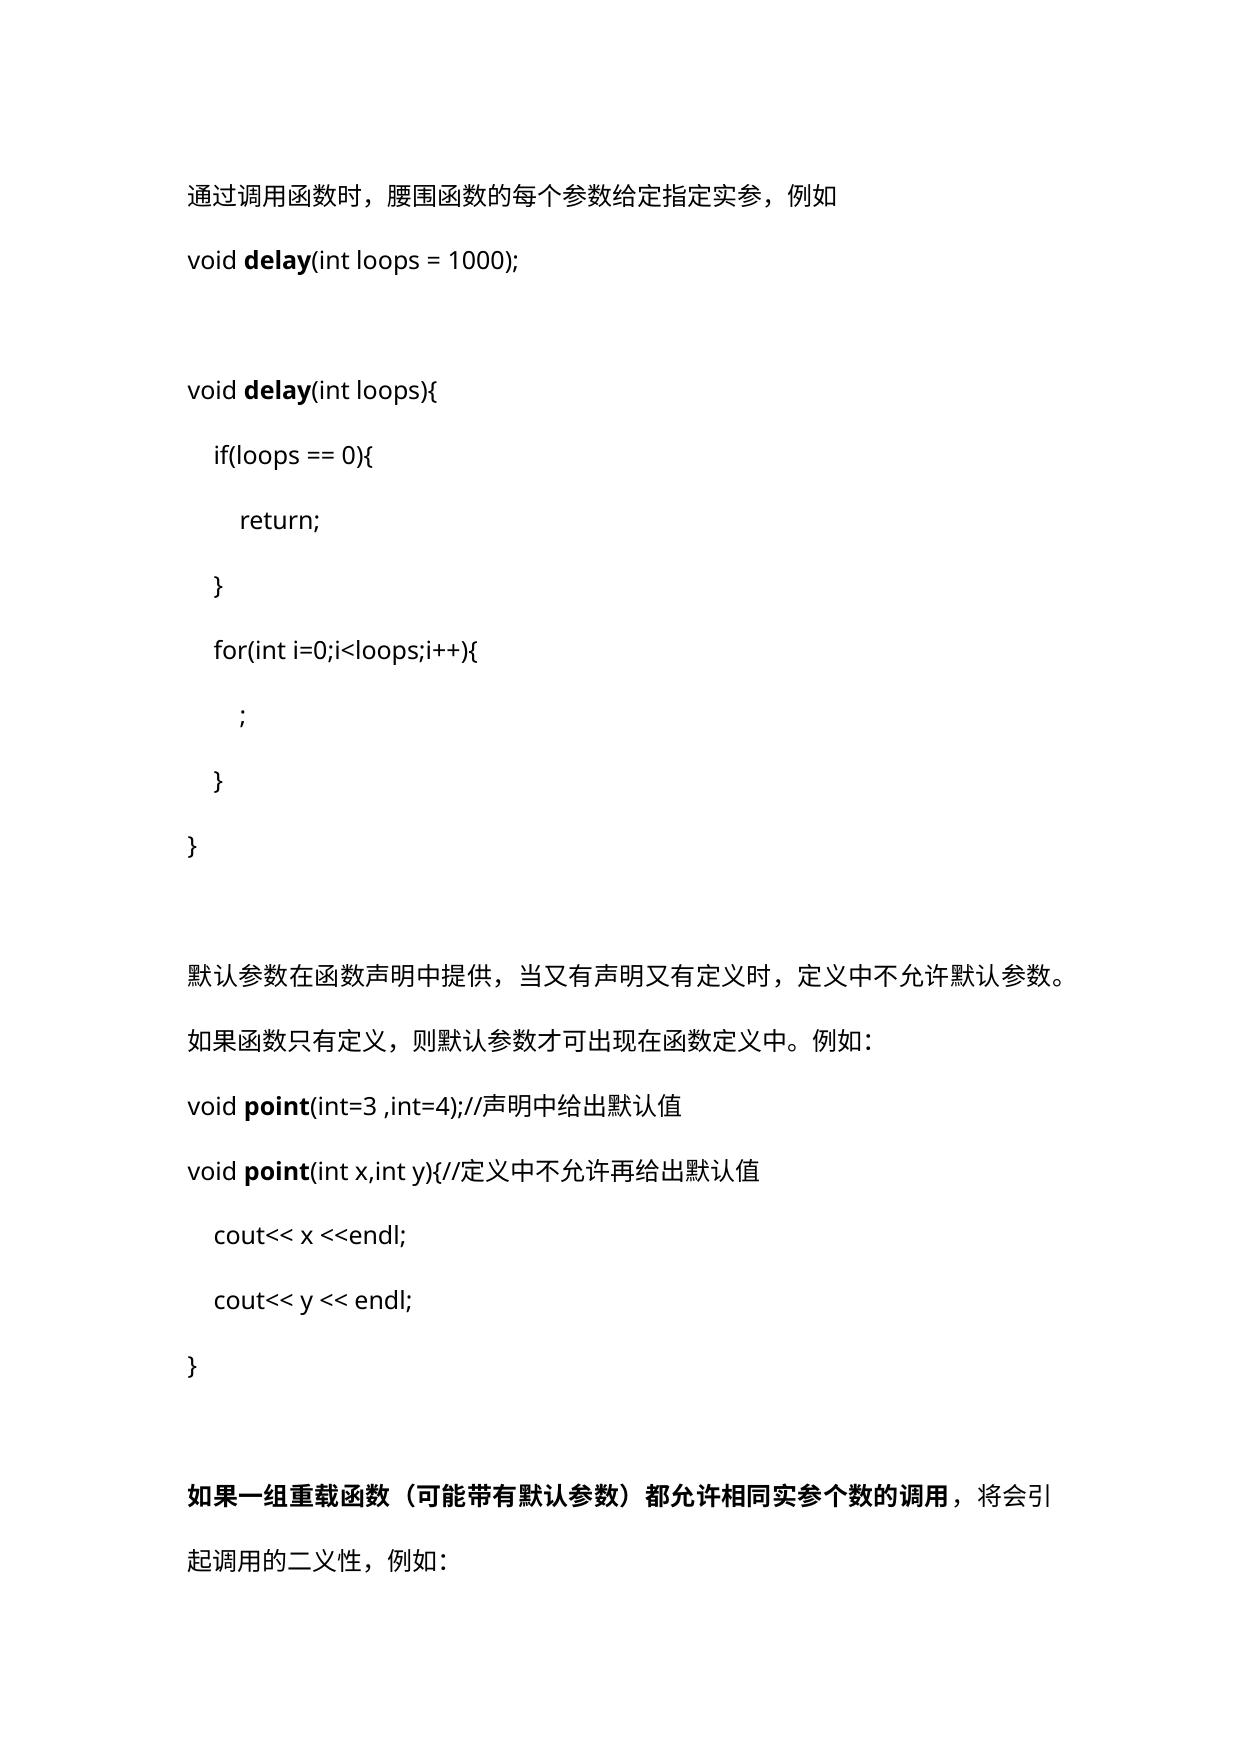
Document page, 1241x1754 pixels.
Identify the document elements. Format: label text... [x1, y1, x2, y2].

text void point(int x,int y){//定义中不允许再给出默认值 [187, 1137, 1053, 1202]
text 如果一组重载函数（可能带有默认参数）都允许相同实参个数的调用，将会引起调用的二义性，例如： [187, 1462, 1053, 1592]
text ; [187, 682, 1053, 747]
text for(int i=0;i<loops;i++){ [187, 617, 1053, 682]
text cout<< y << endl; [187, 1267, 1053, 1332]
text cout<< x <<endl; [187, 1202, 1053, 1267]
text void delay(int loops){ [187, 357, 1053, 422]
text } [187, 552, 1053, 617]
text } [187, 1332, 1053, 1397]
text 通过调用函数时，腰围函数的每个参数给定指定实参，例如 [187, 162, 1053, 227]
text void delay(int loops = 1000); [187, 227, 1053, 292]
text void point(int=3 ,int=4);//声明中给出默认值 [187, 1072, 1053, 1137]
text 默认参数在函数声明中提供，当又有声明又有定义时，定义中不允许默认参数。如果函数只有定义，则默认参数才可出现在函数定义中。例如： [187, 942, 1053, 1072]
text return; [187, 487, 1053, 552]
text } [187, 812, 1053, 877]
text if(loops == 0){ [187, 422, 1053, 487]
text } [187, 747, 1053, 812]
